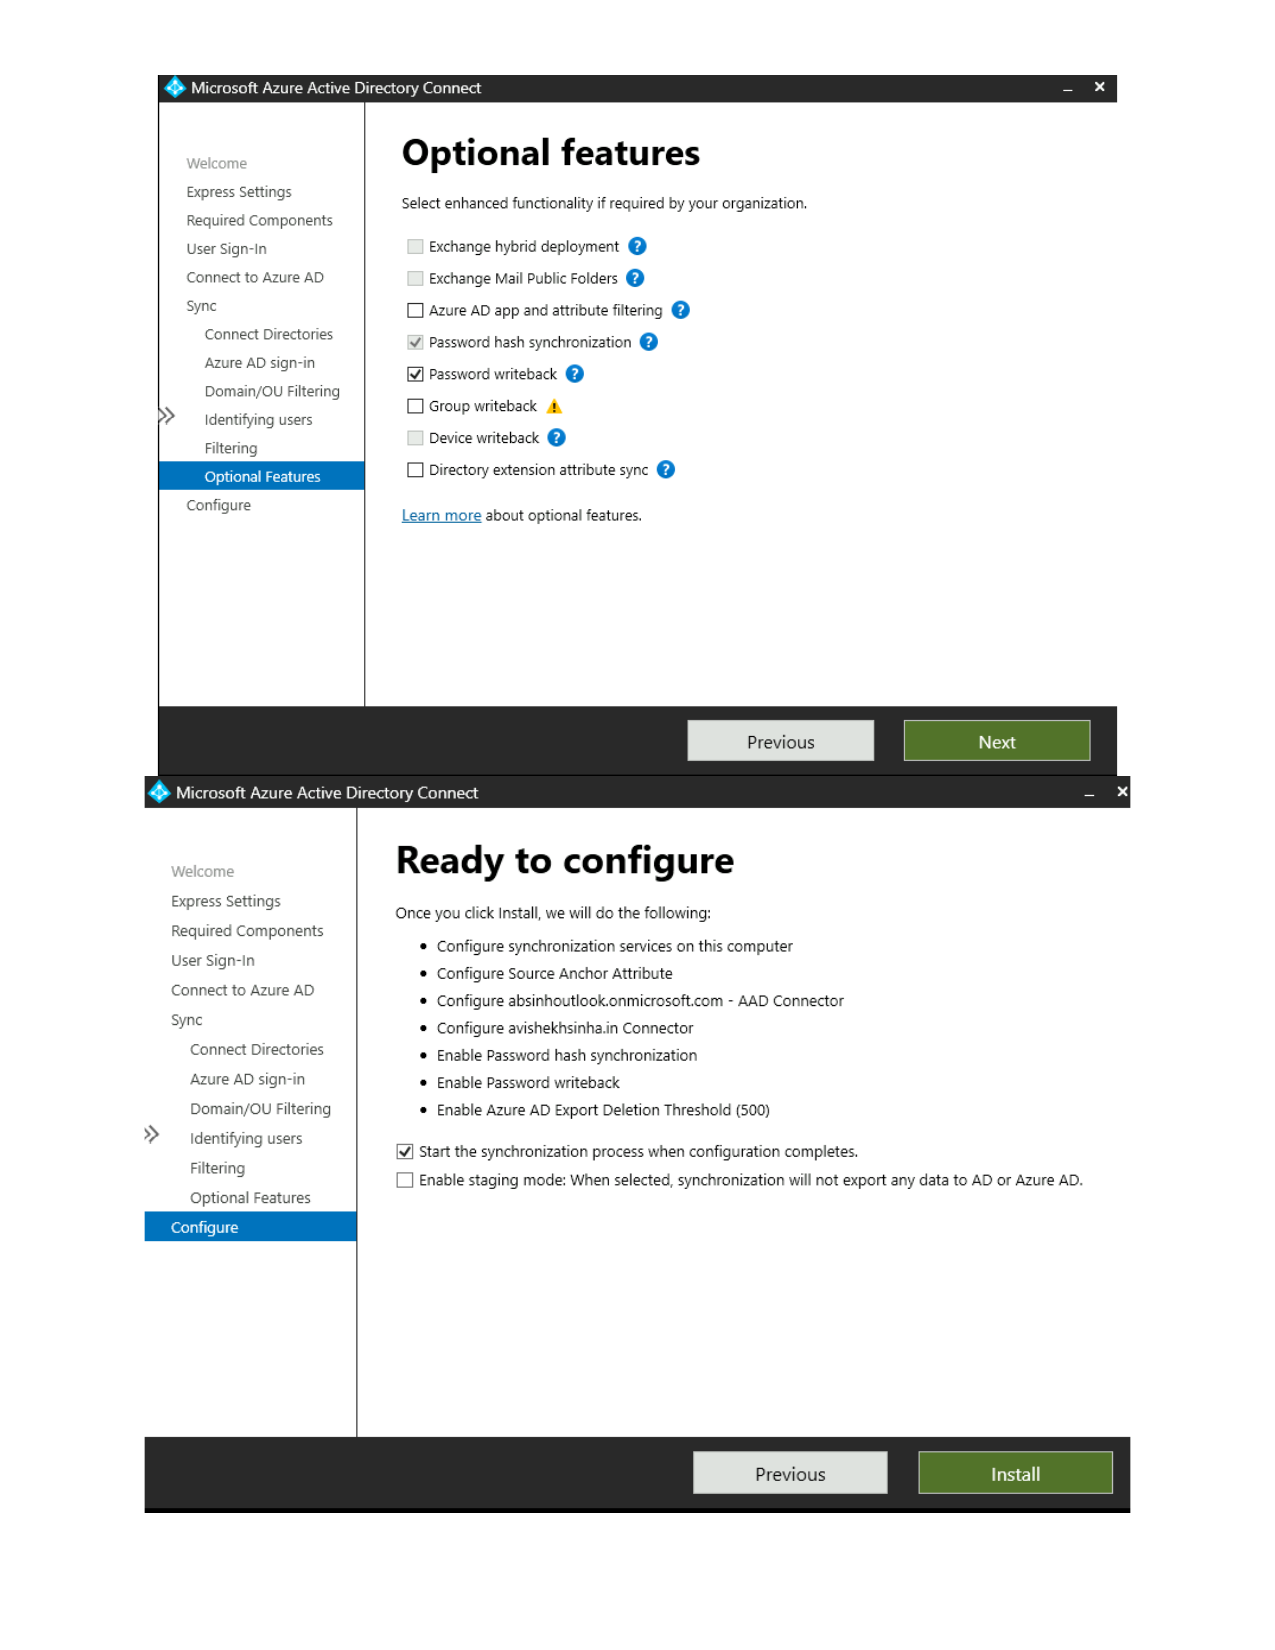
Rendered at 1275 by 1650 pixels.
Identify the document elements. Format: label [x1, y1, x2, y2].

picture [173, 80, 178, 94]
picture [144, 75, 1131, 1513]
